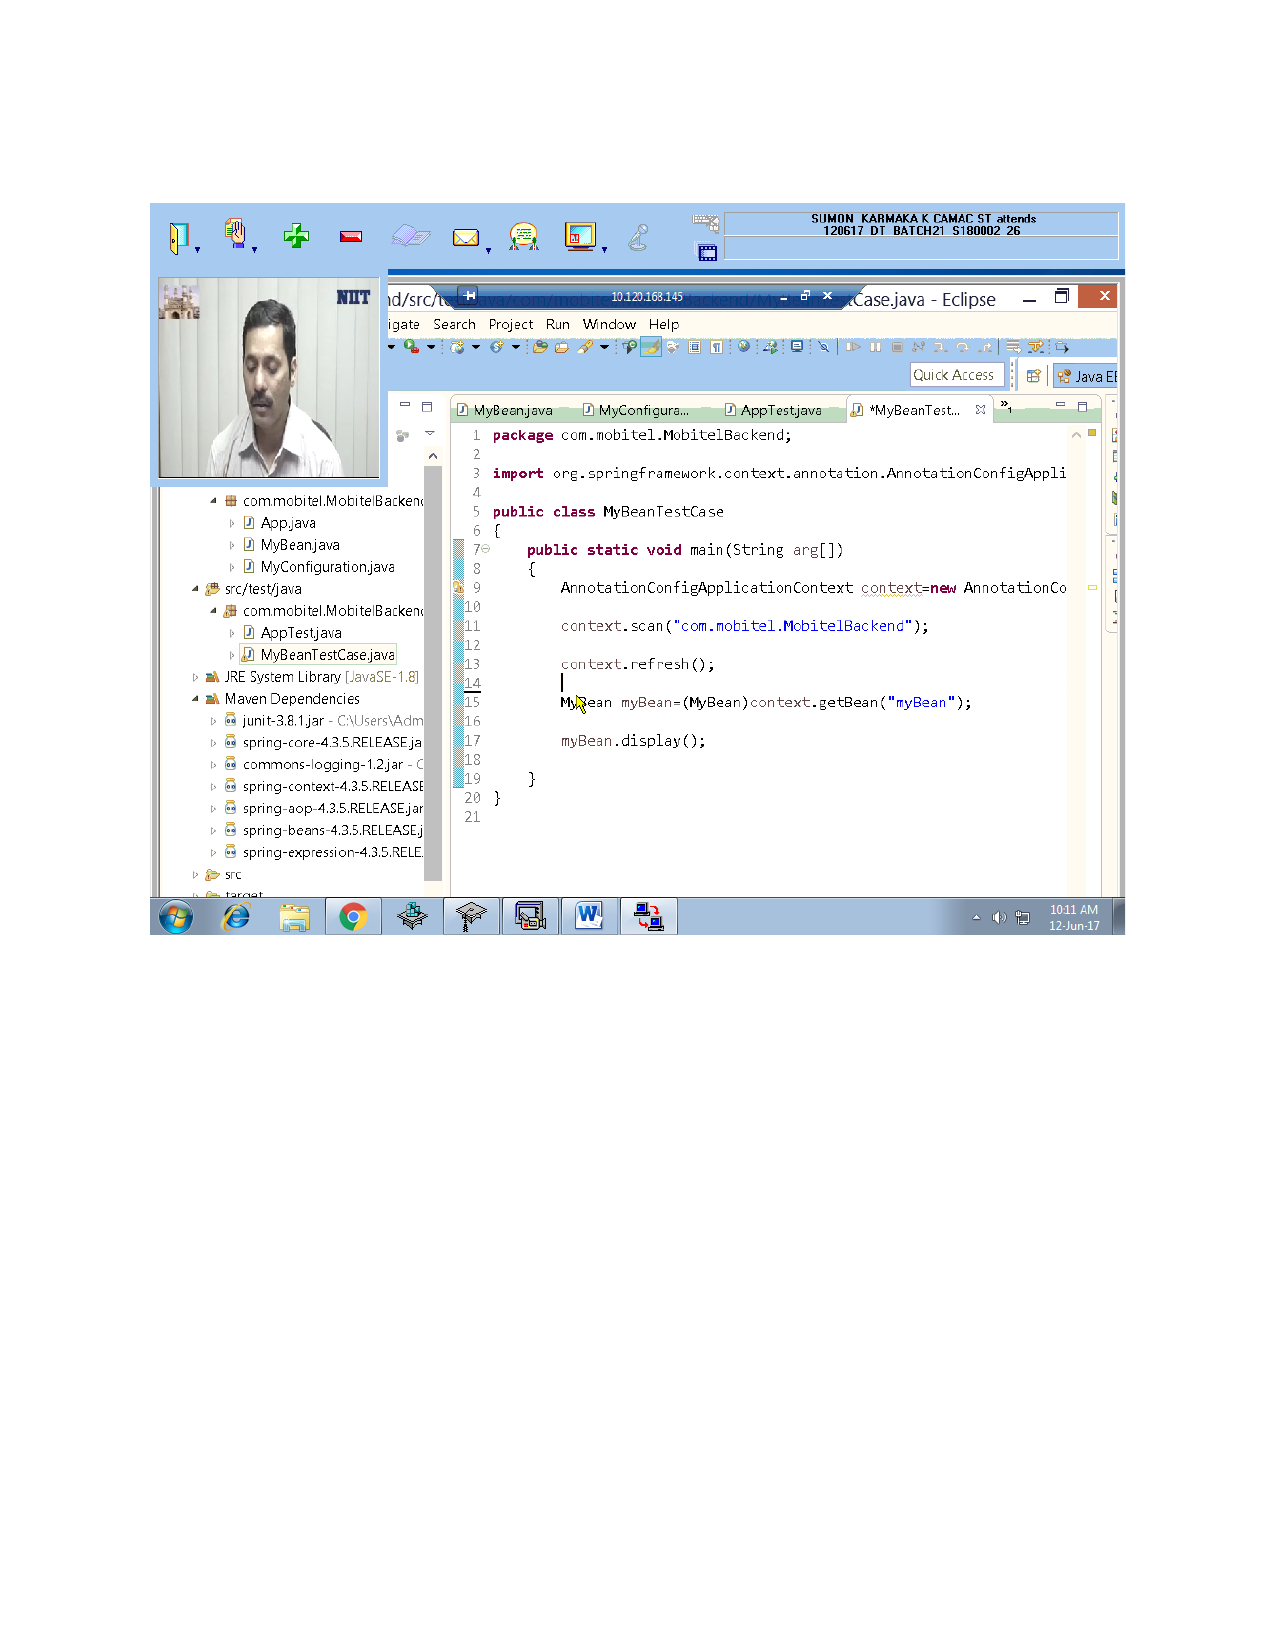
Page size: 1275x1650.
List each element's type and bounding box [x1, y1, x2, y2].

picture [150, 203, 1125, 935]
